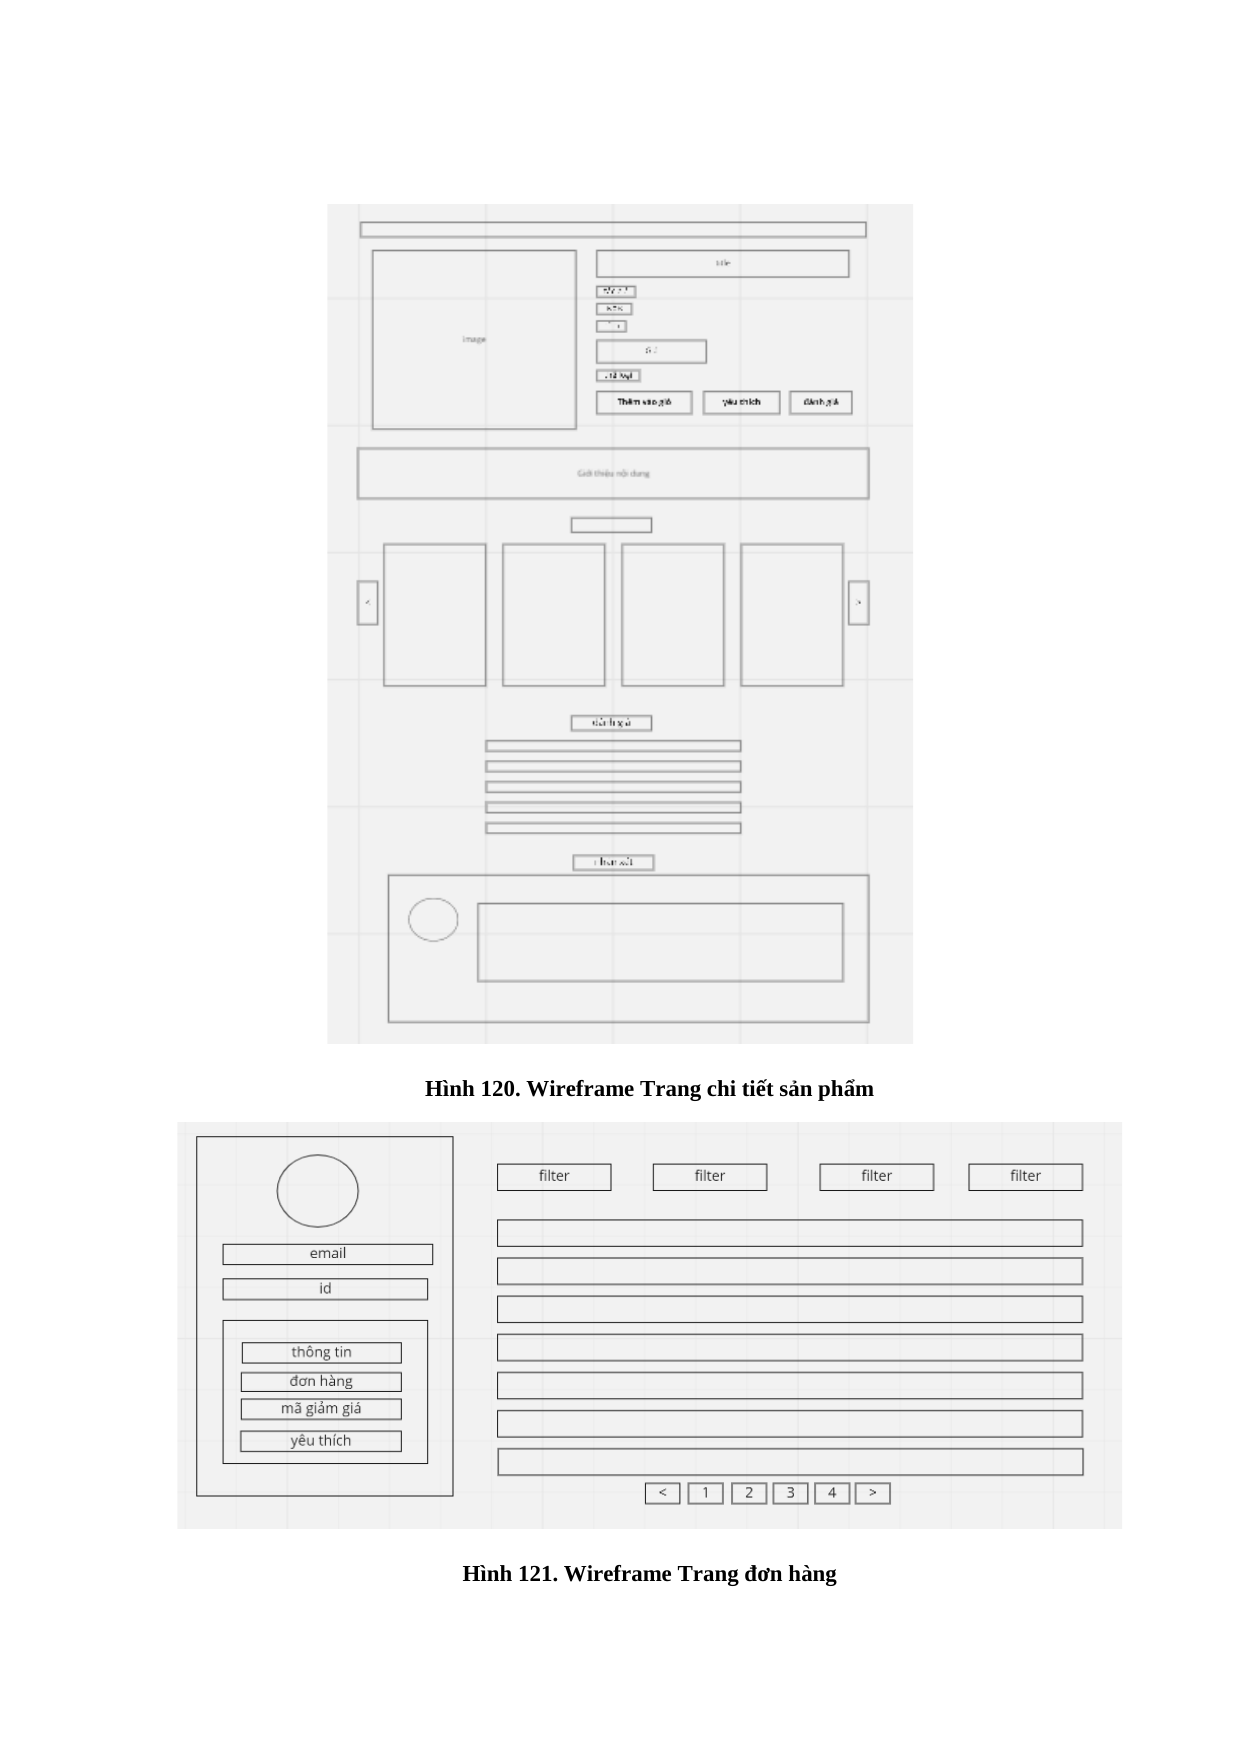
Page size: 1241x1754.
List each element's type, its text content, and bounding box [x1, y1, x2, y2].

picture [177, 1122, 1123, 1529]
picture [327, 204, 914, 1044]
text Hình 120. Wireframe Trang chi tiết sản phẩm [177, 1075, 1122, 1102]
text Hình 121. Wireframe Trang đơn hàng [177, 1560, 1122, 1587]
